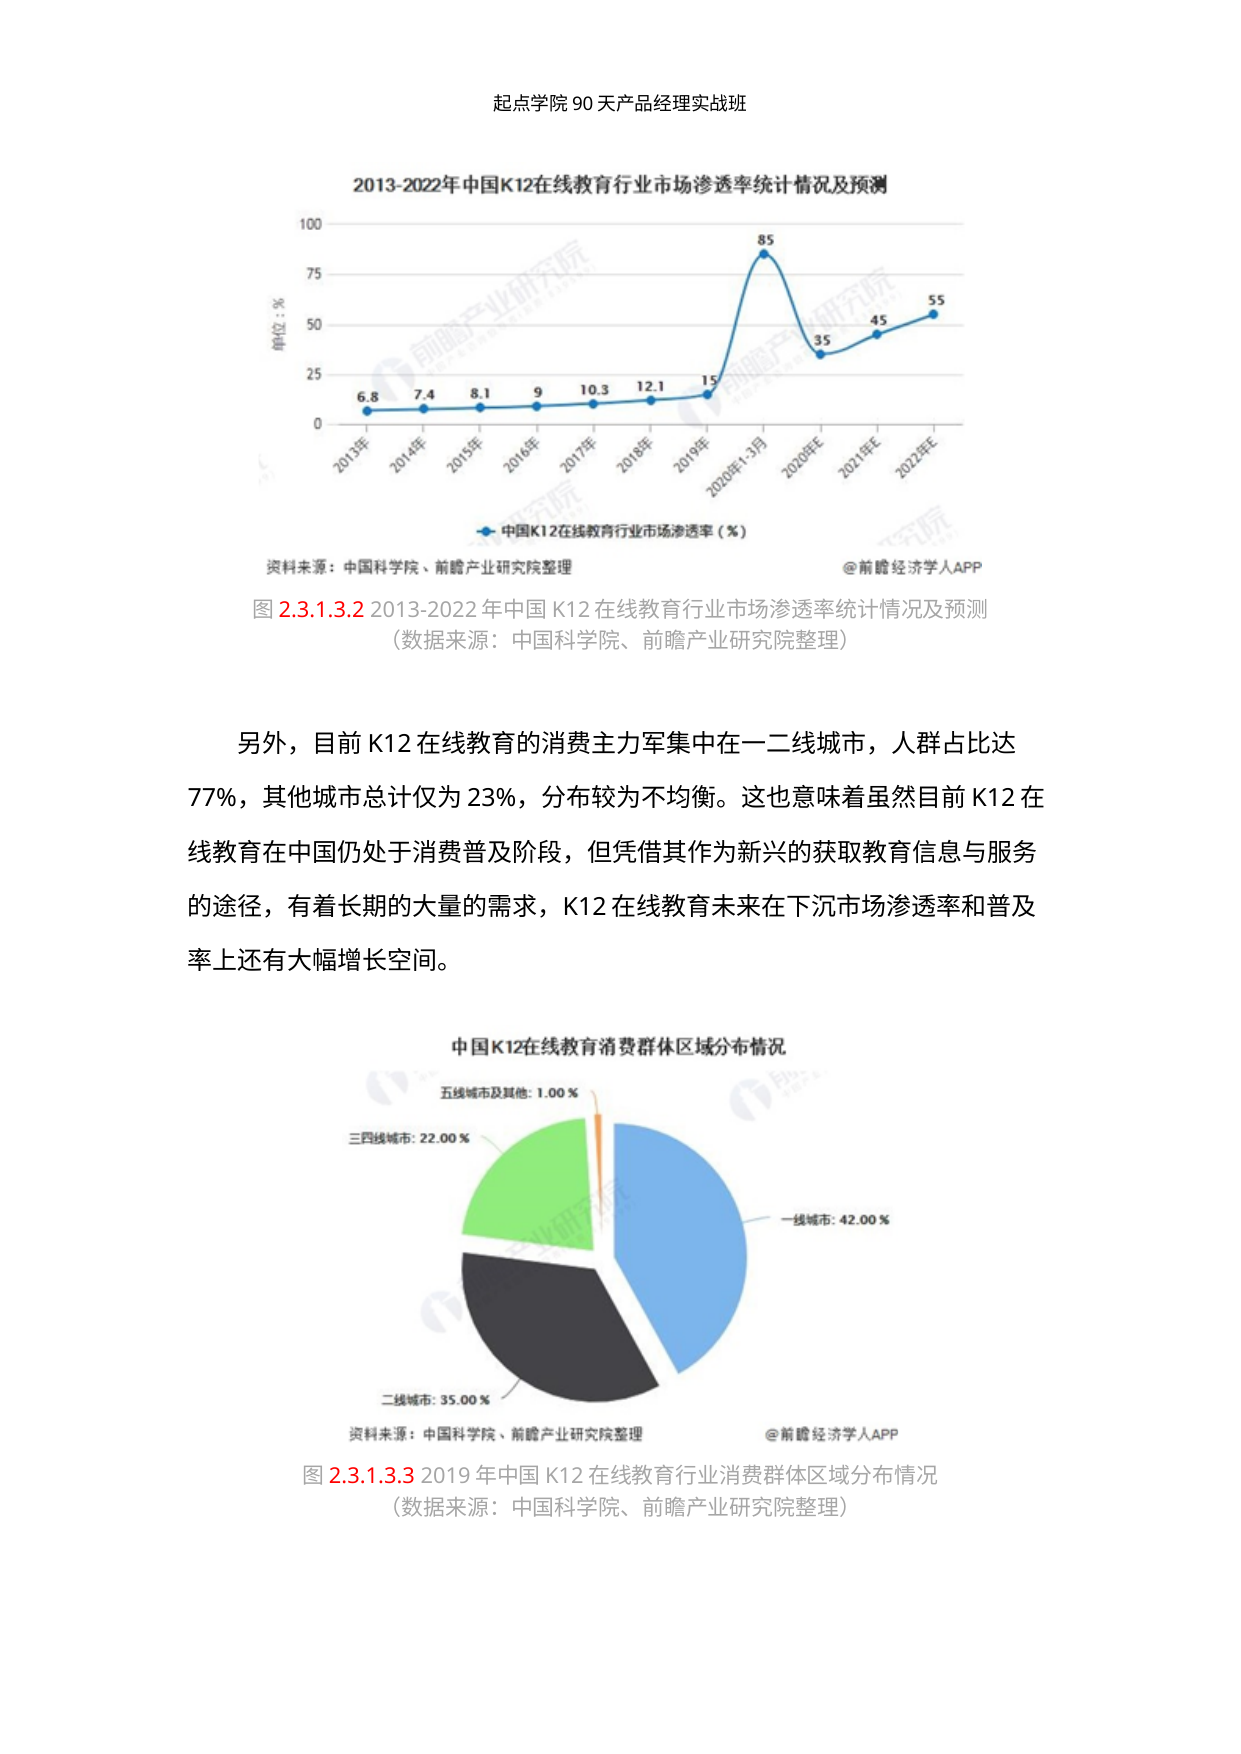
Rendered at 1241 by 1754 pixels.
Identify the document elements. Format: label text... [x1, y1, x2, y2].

text （数据来源：中国科学院、前瞻产业研究院整理） [187, 623, 1053, 655]
text 图2.3.1.3.2 2013-2022年中国K12在线教育行业市场渗透率统计情况及预测 [187, 592, 1053, 623]
text （数据来源：中国科学院、前瞻产业研究院整理） [187, 1489, 1053, 1521]
picture [258, 162, 982, 592]
picture [342, 1025, 899, 1458]
text 图2.3.1.3.3 2019年中国K12在线教育行业消费群体区域分布情况 [187, 1458, 1053, 1489]
text 另外，目前K12在线教育的消费主力军集中在一二线城市，人群占比达77%，其他城市总计仅为23%，分布较为不均衡。这也意味着虽然目前K12在线教育在中国仍处于消费普及阶段，但凭借其作为新兴的获取教育信息与服务的途径，有着长期的大量的需求，K12在线教育未来在下沉市场渗透率和普及率上还有大幅增长空间。 [187, 723, 1053, 977]
